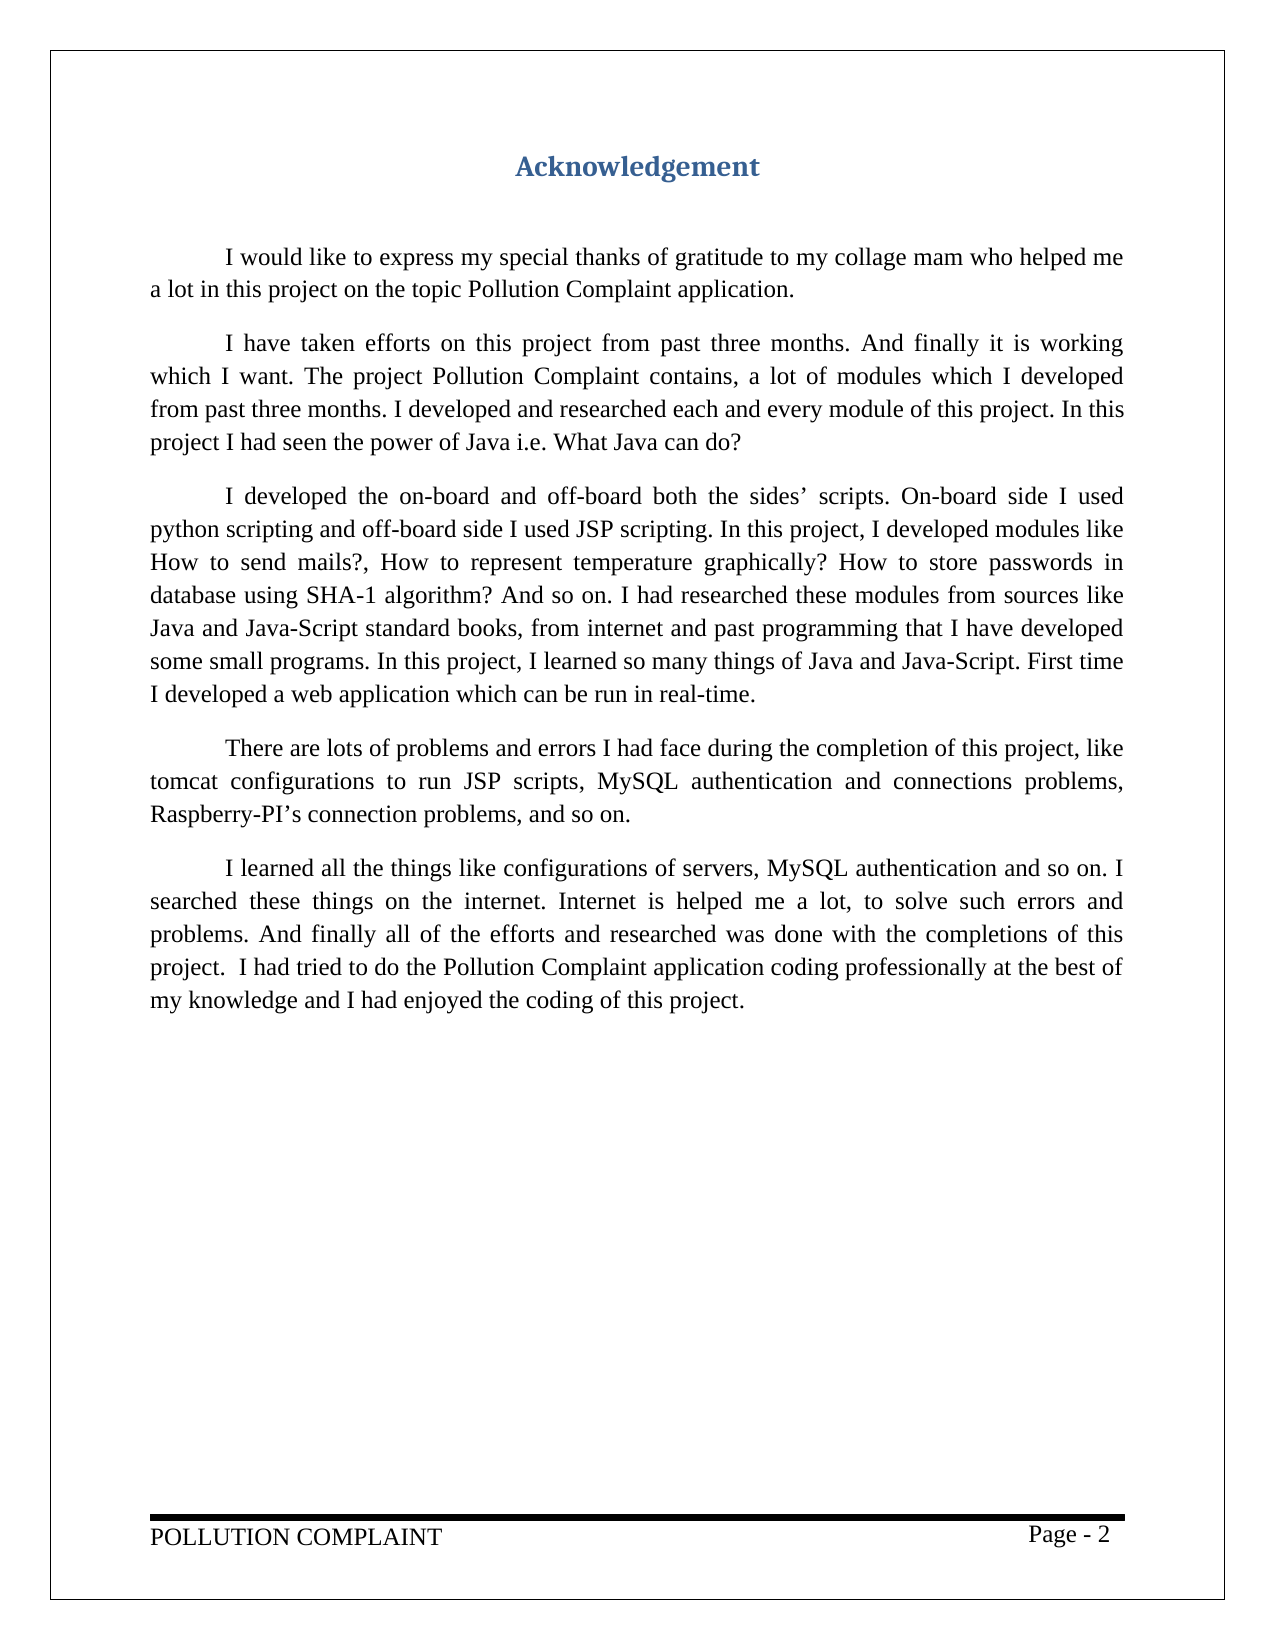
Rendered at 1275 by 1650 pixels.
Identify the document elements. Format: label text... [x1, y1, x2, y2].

subtitle Acknowledgement [150, 150, 1125, 183]
text I learned all the things like configurations of servers, MySQL authentication and so on. I searched these things on the internet. Internet is helped me a lot, to solve such errors and problems. And finally all of the efforts and researched was done with the completions of this project. I had tried to do the Pollution Complaint application coding professionally at the best of my knowledge and I had enjoyed the coding of this project. [150, 853, 1125, 1014]
text I have taken efforts on this project from past three months. And finally it is working which I want. The project Pollution Complaint contains, a lot of modules which I developed from past three months. I developed and researched each and every module of this project. In this project I had seen the power of Java i.e. What Java can do? [150, 328, 1125, 456]
text There are lots of problems and errors I had face during the completion of this project, like tomcat configurations to run JSP scripts, MySQL authentication and connections problems, Raspberry-PI’s connection problems, and so on. [150, 733, 1125, 828]
text I developed the on-board and off-board both the sides’ scripts. On-board side I used python scripting and off-board side I used JSP scripting. In this project, I developed modules like How to send mails?, How to represent temperature graphically? How to store passwords in database using SHA-1 algorithm? And so on. I had researched these modules from sources like Java and Java-Script standard books, from internet and past programming that I have developed some small programs. In this project, I learned so many things of Java and Java-Script. First time I developed a web application which can be run in real-time. [150, 481, 1125, 708]
text I would like to express my special thanks of gratitude to my collage mam who helped me a lot in this project on the topic Pollution Complaint application. [150, 242, 1125, 303]
